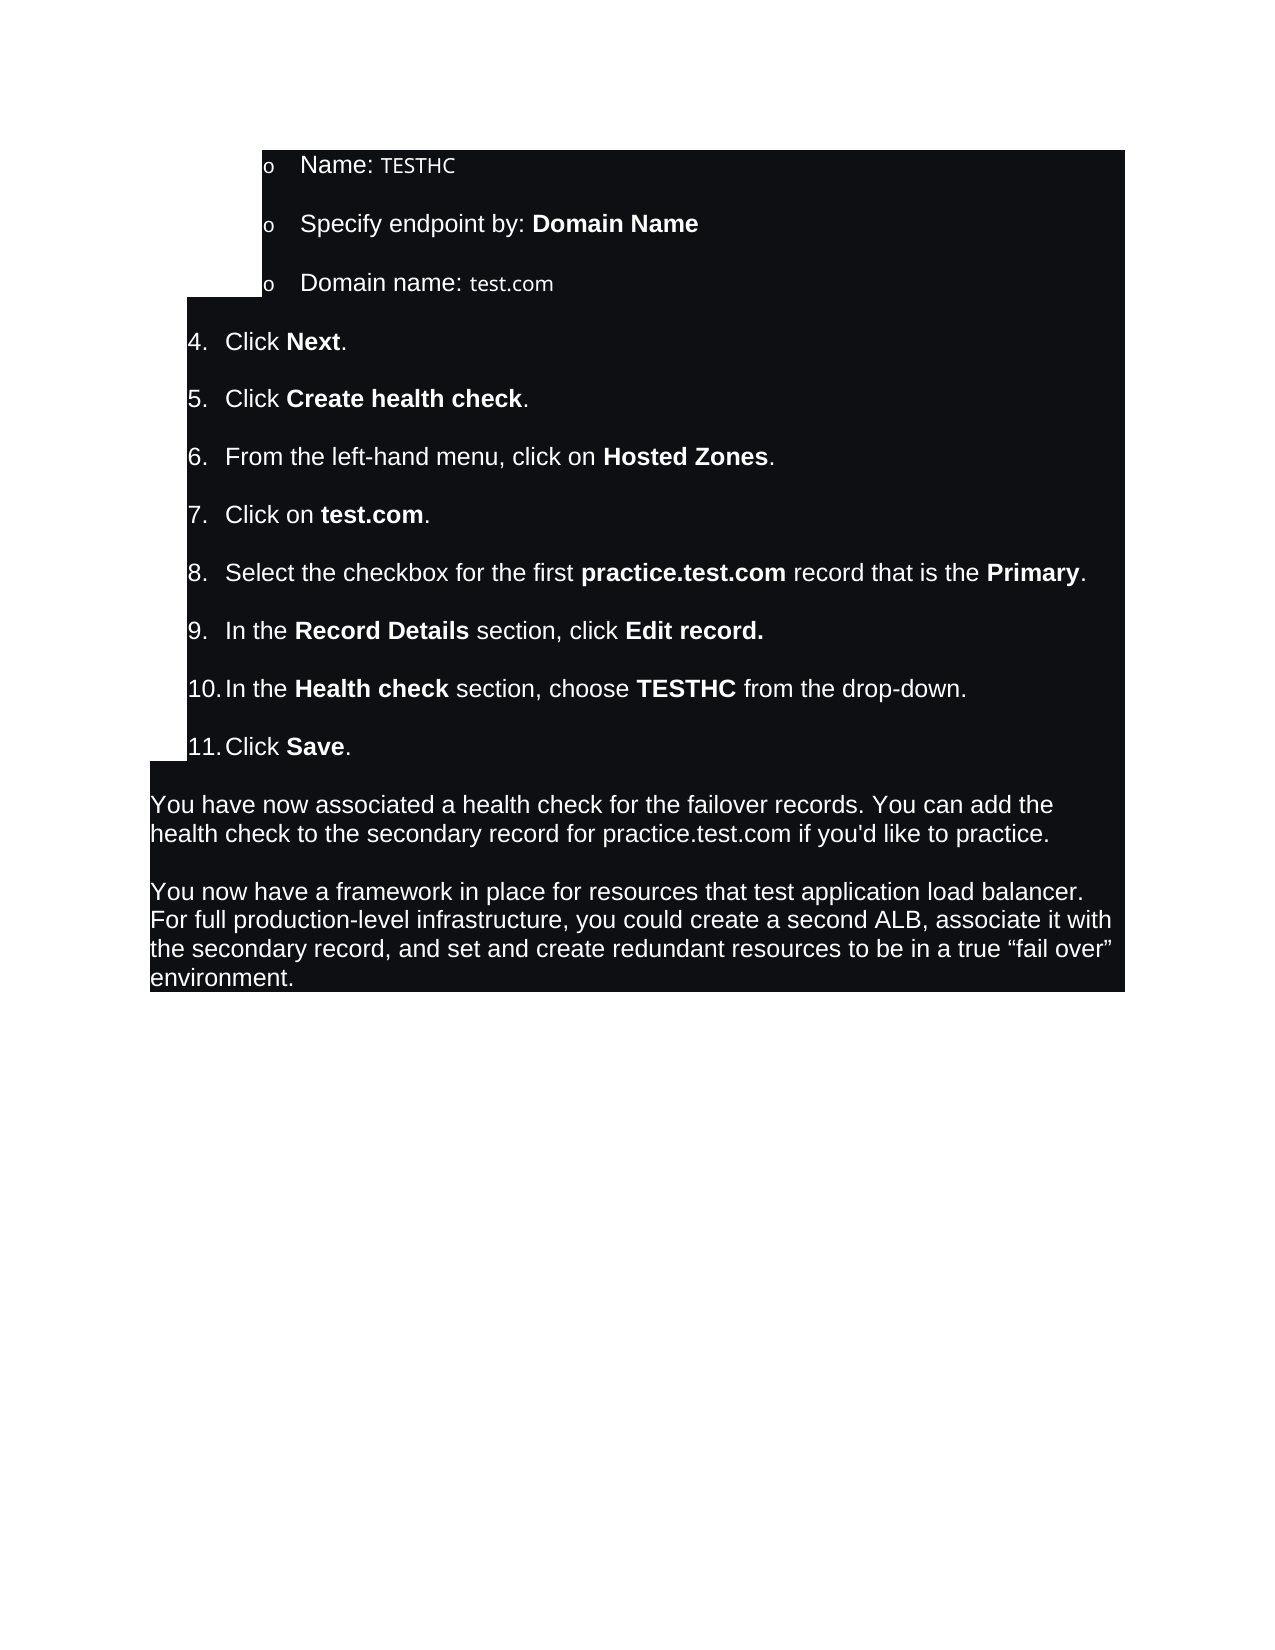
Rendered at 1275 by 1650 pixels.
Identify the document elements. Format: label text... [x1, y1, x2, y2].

list Click Create health check. [187, 384, 1125, 413]
list In the Health check section, choose TESTHC from the drop-down. [187, 674, 1125, 703]
list Select the checkbox for the first practice.test.com record that is the Primary. [187, 558, 1125, 587]
list In the Record Details section, click Edit record. [187, 616, 1125, 645]
list Specify endpoint by: Domain Name [262, 209, 1125, 238]
list Click Save. [187, 732, 1125, 761]
list Click Next. [187, 327, 1125, 355]
list Domain name: test.com [262, 268, 1125, 297]
list From the left-hand menu, click on Hosted Zones. [187, 442, 1125, 471]
list Click on test.com. [187, 500, 1125, 529]
list Name: TESTHC [262, 150, 1125, 180]
text You have now associated a health check for the failover records. You can add the health check to the secondary record for practice.test.com if you'd like to practice. [150, 790, 1125, 847]
text You now have a framework in place for resources that test application load balancer. For full production-level infrastructure, you could create a second ALB, associate it with the secondary record, and set and create redundant resources to be in a true “fail over” environment. [150, 877, 1125, 992]
